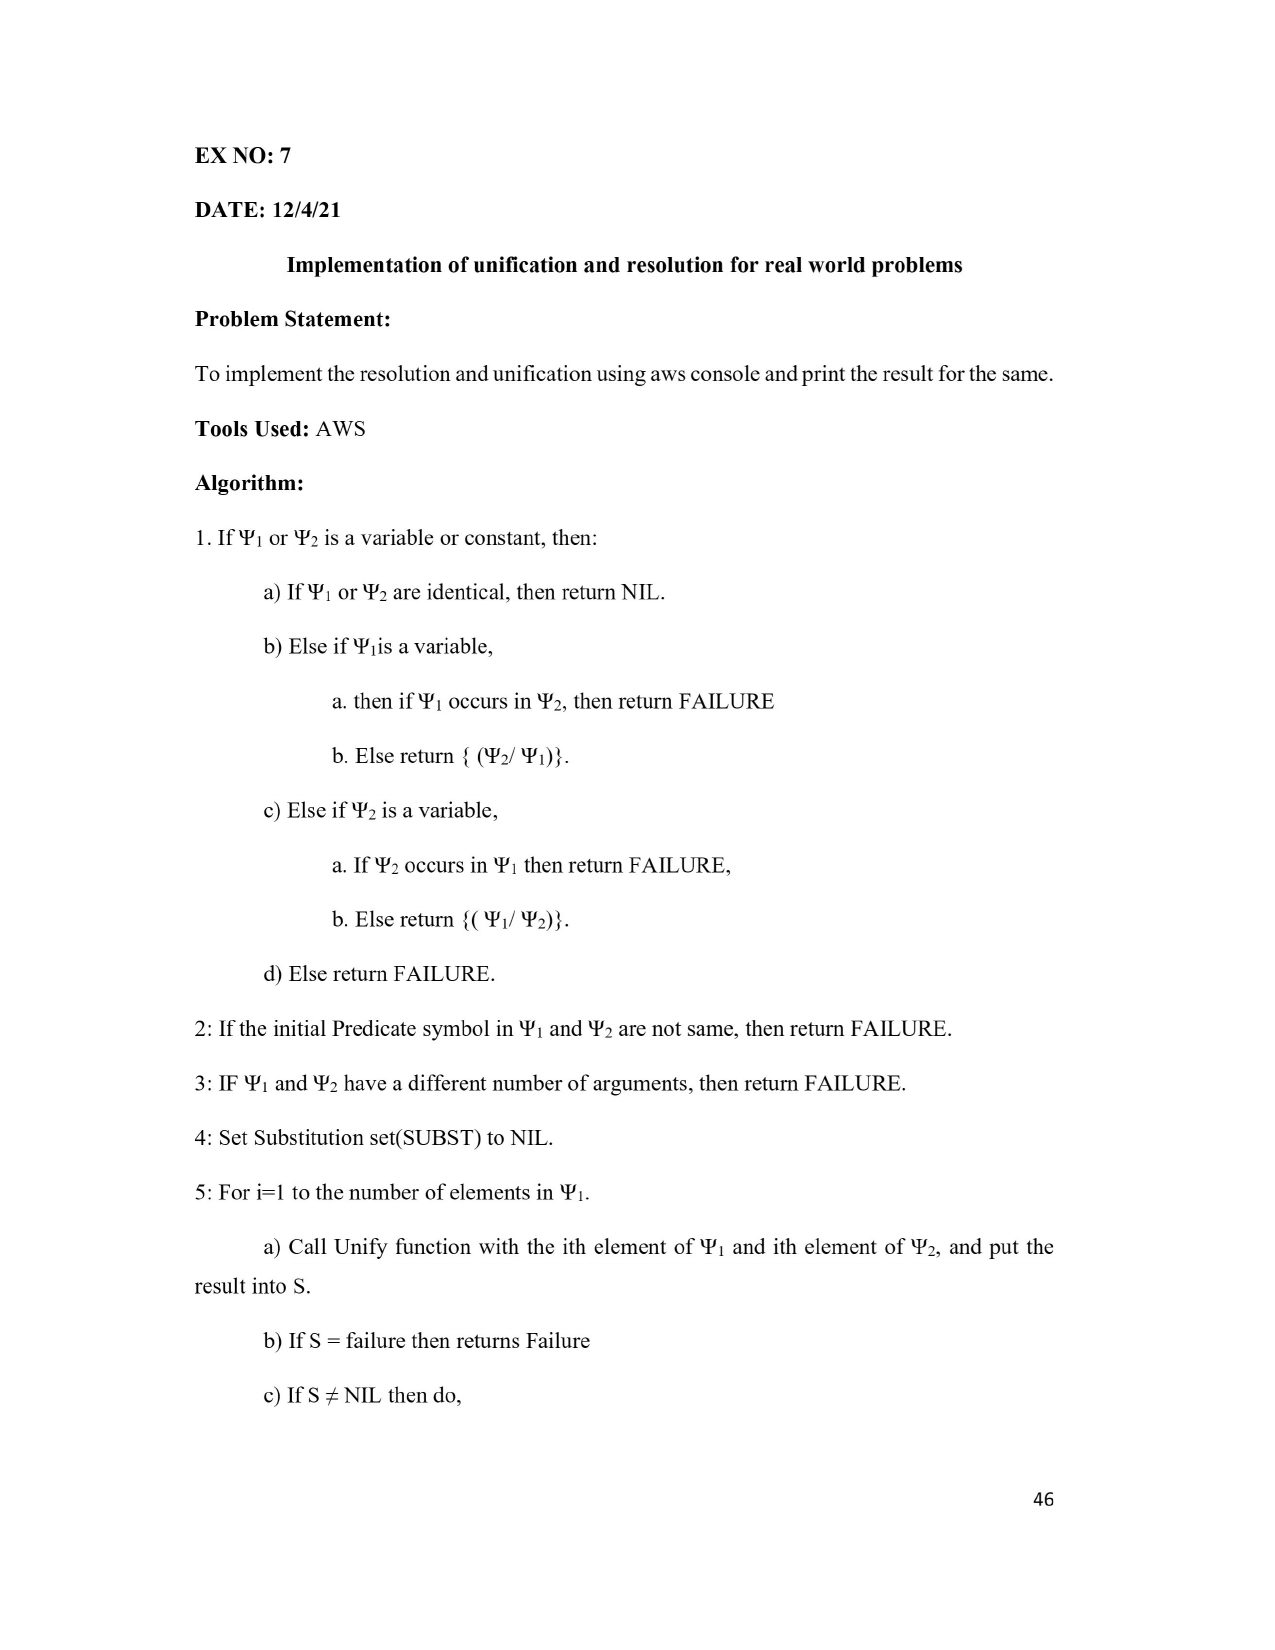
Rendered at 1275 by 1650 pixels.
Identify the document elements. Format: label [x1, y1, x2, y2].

picture [194, 147, 1054, 1506]
